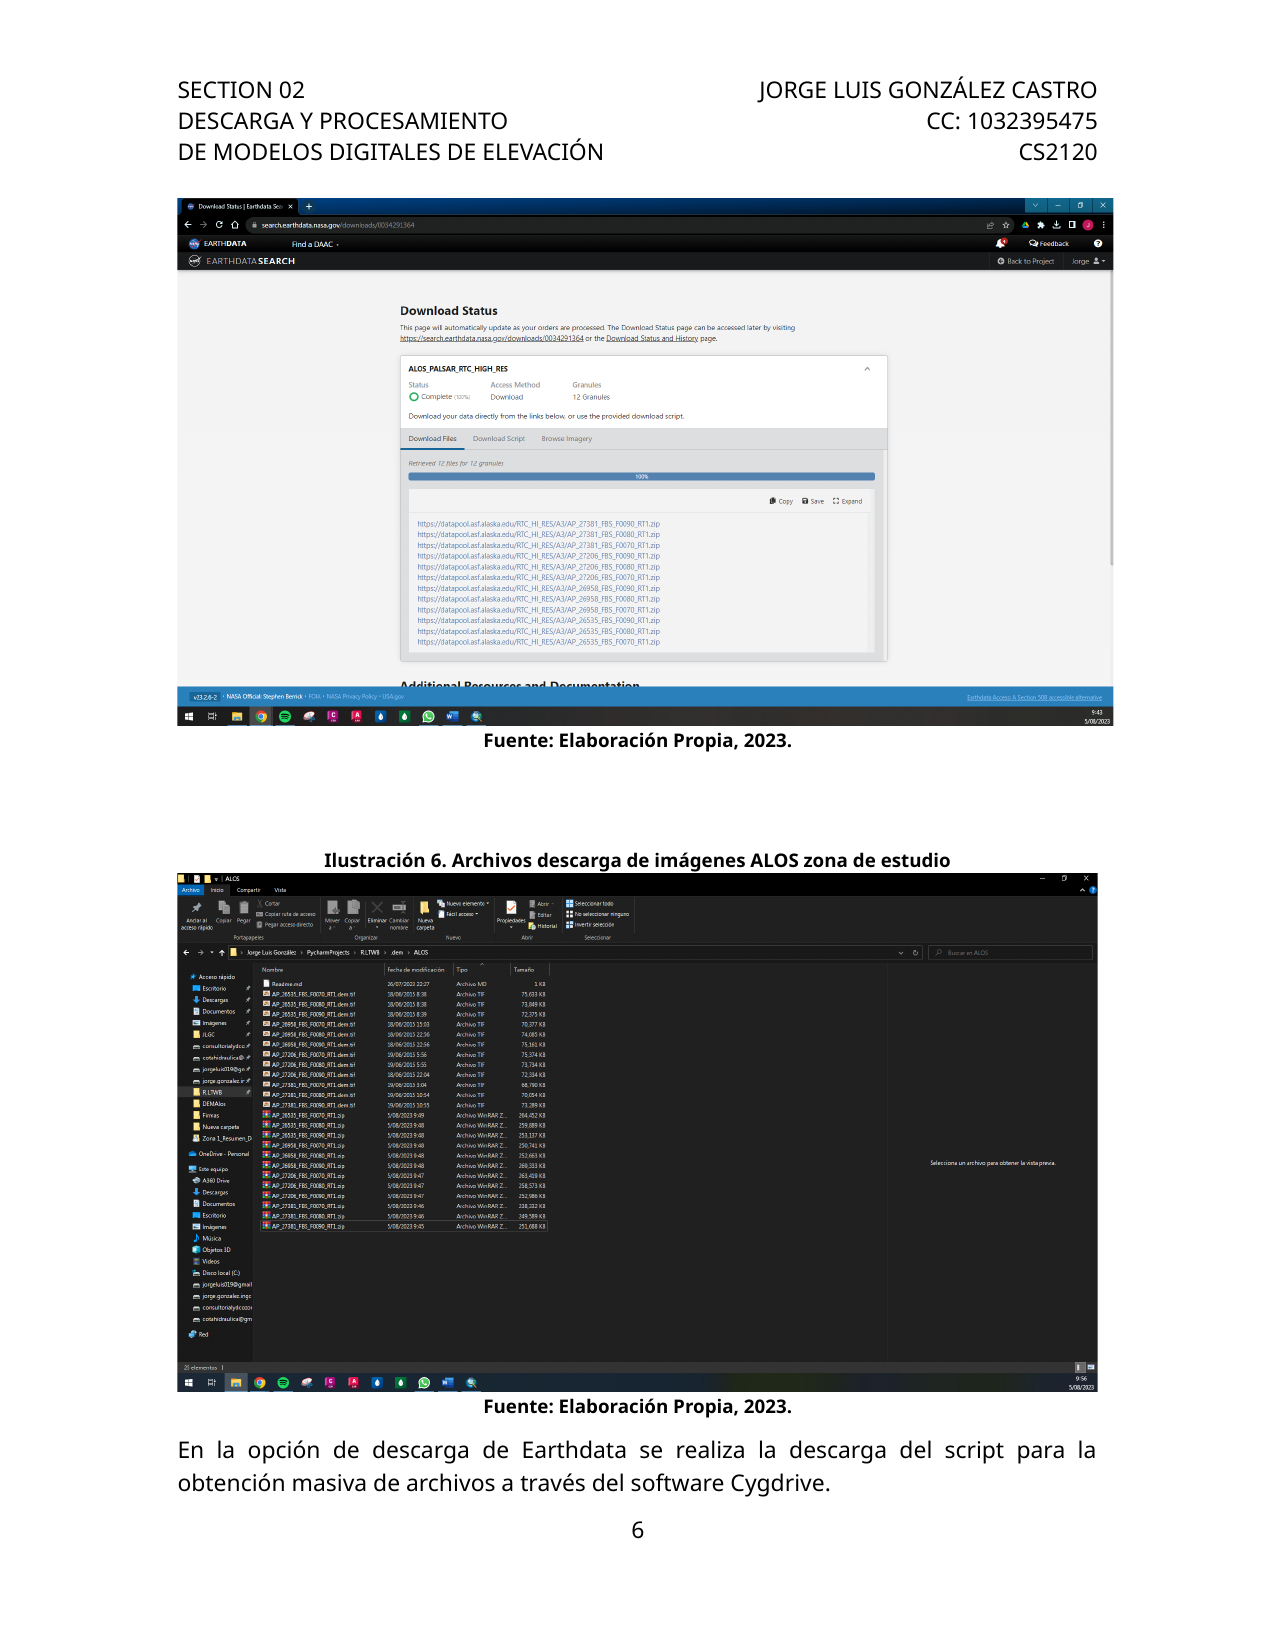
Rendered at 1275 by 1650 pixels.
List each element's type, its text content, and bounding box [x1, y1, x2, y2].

text Fuente: Elaboración Propia, 2023. [177, 728, 1098, 753]
picture [177, 198, 1114, 726]
text En la opción de descarga de Earthdata se realiza la descarga del script para la obtención masiva de archivos a través del software Cygdrive. [177, 1434, 1098, 1499]
text Fuente: Elaboración Propia, 2023. [177, 1394, 1098, 1419]
picture [177, 873, 1098, 1392]
